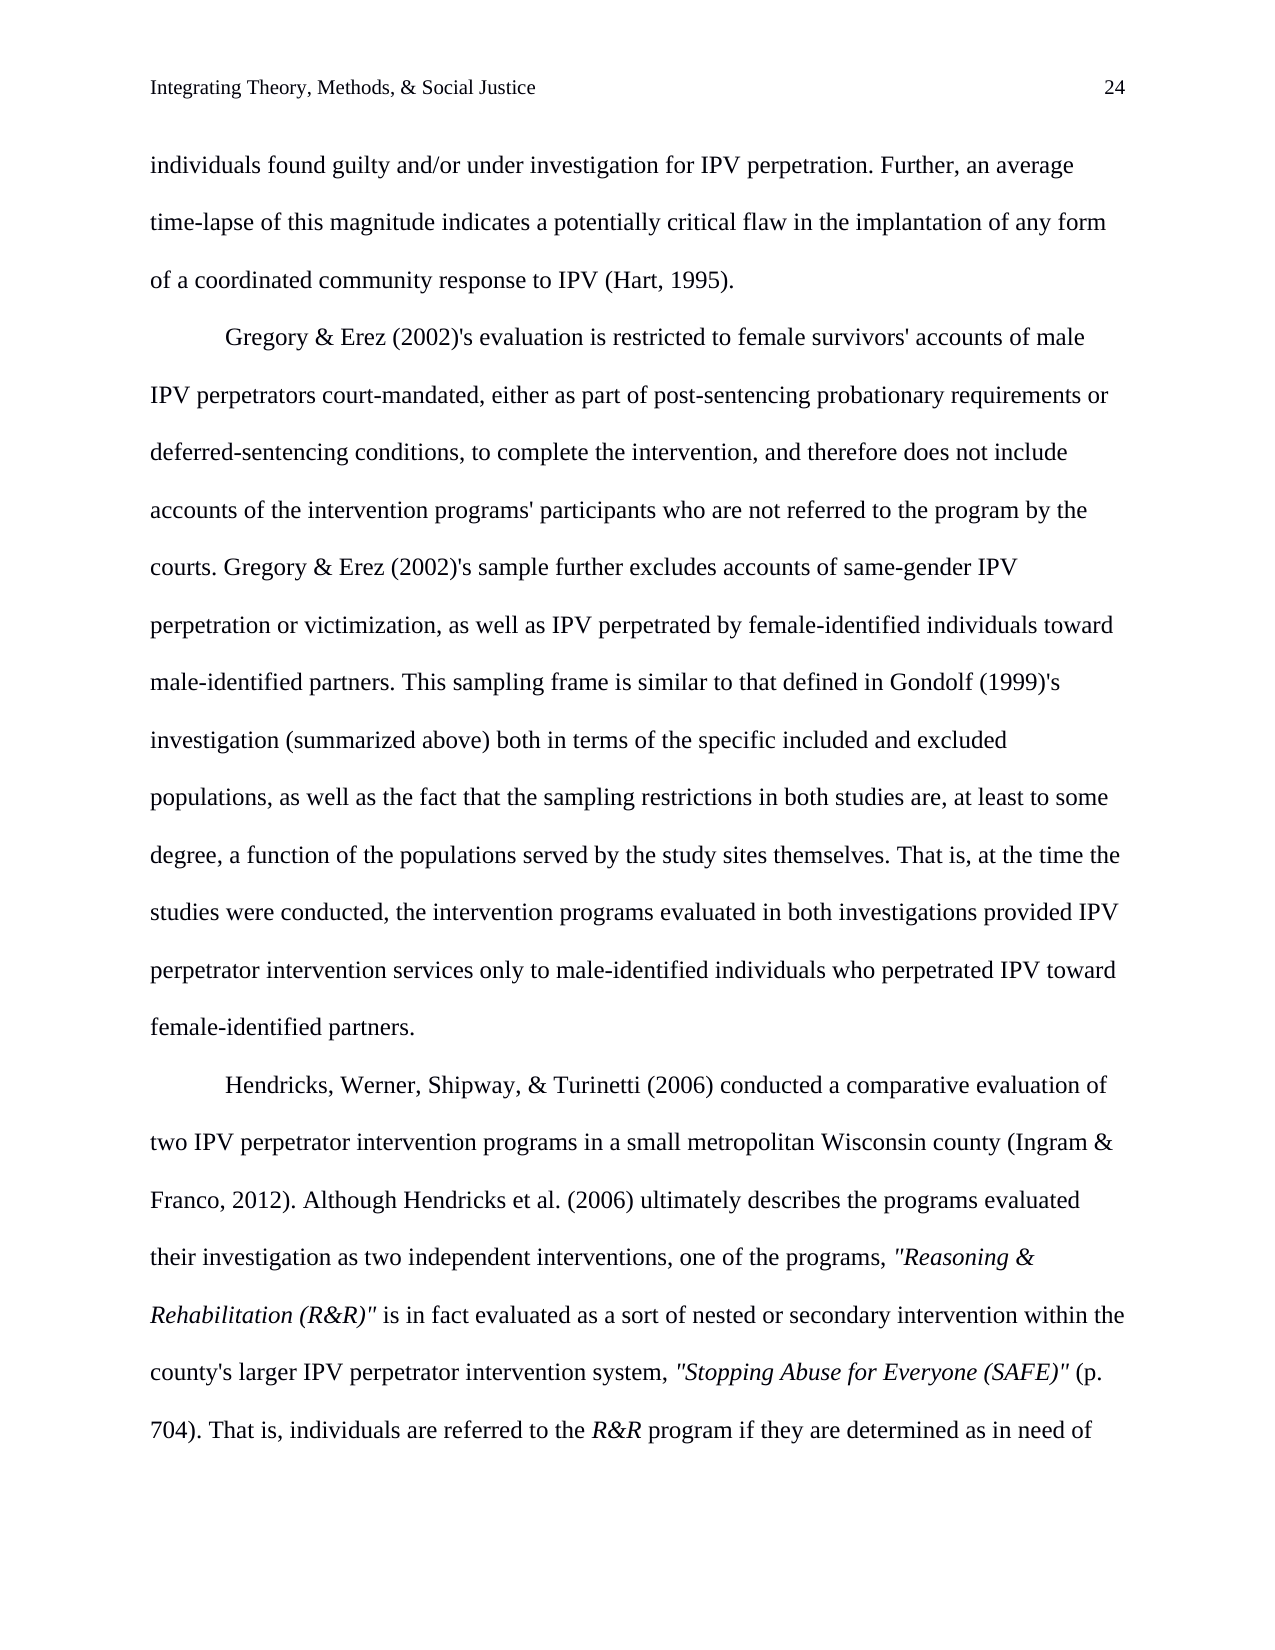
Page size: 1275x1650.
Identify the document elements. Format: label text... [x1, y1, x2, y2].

text Gregory & Erez (2002)'s evaluation is restricted to female survivors' accounts of male IPV perpetrators court-mandated, either as part of post-sentencing probationary requirements or deferred-sentencing conditions, to complete the intervention, and therefore does not include accounts of the intervention programs' participants who are not referred to the program by the courts. Gregory & Erez (2002)'s sample further excludes accounts of same-gender IPV perpetration or victimization, as well as IPV perpetrated by female-identified individuals toward male-identified partners. This sampling frame is similar to that defined in Gondolf (1999)'s investigation (summarized above) both in terms of the specific included and excluded populations, as well as the fact that the sampling restrictions in both studies are, at least to some degree, a function of the populations served by the study sites themselves. That is, at the time the studies were conducted, the intervention programs evaluated in both investigations provided IPV perpetrator intervention services only to male-identified individuals who perpetrated IPV toward female-identified partners. [150, 322, 1125, 1041]
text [150, 1070, 1125, 1444]
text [150, 150, 1125, 294]
